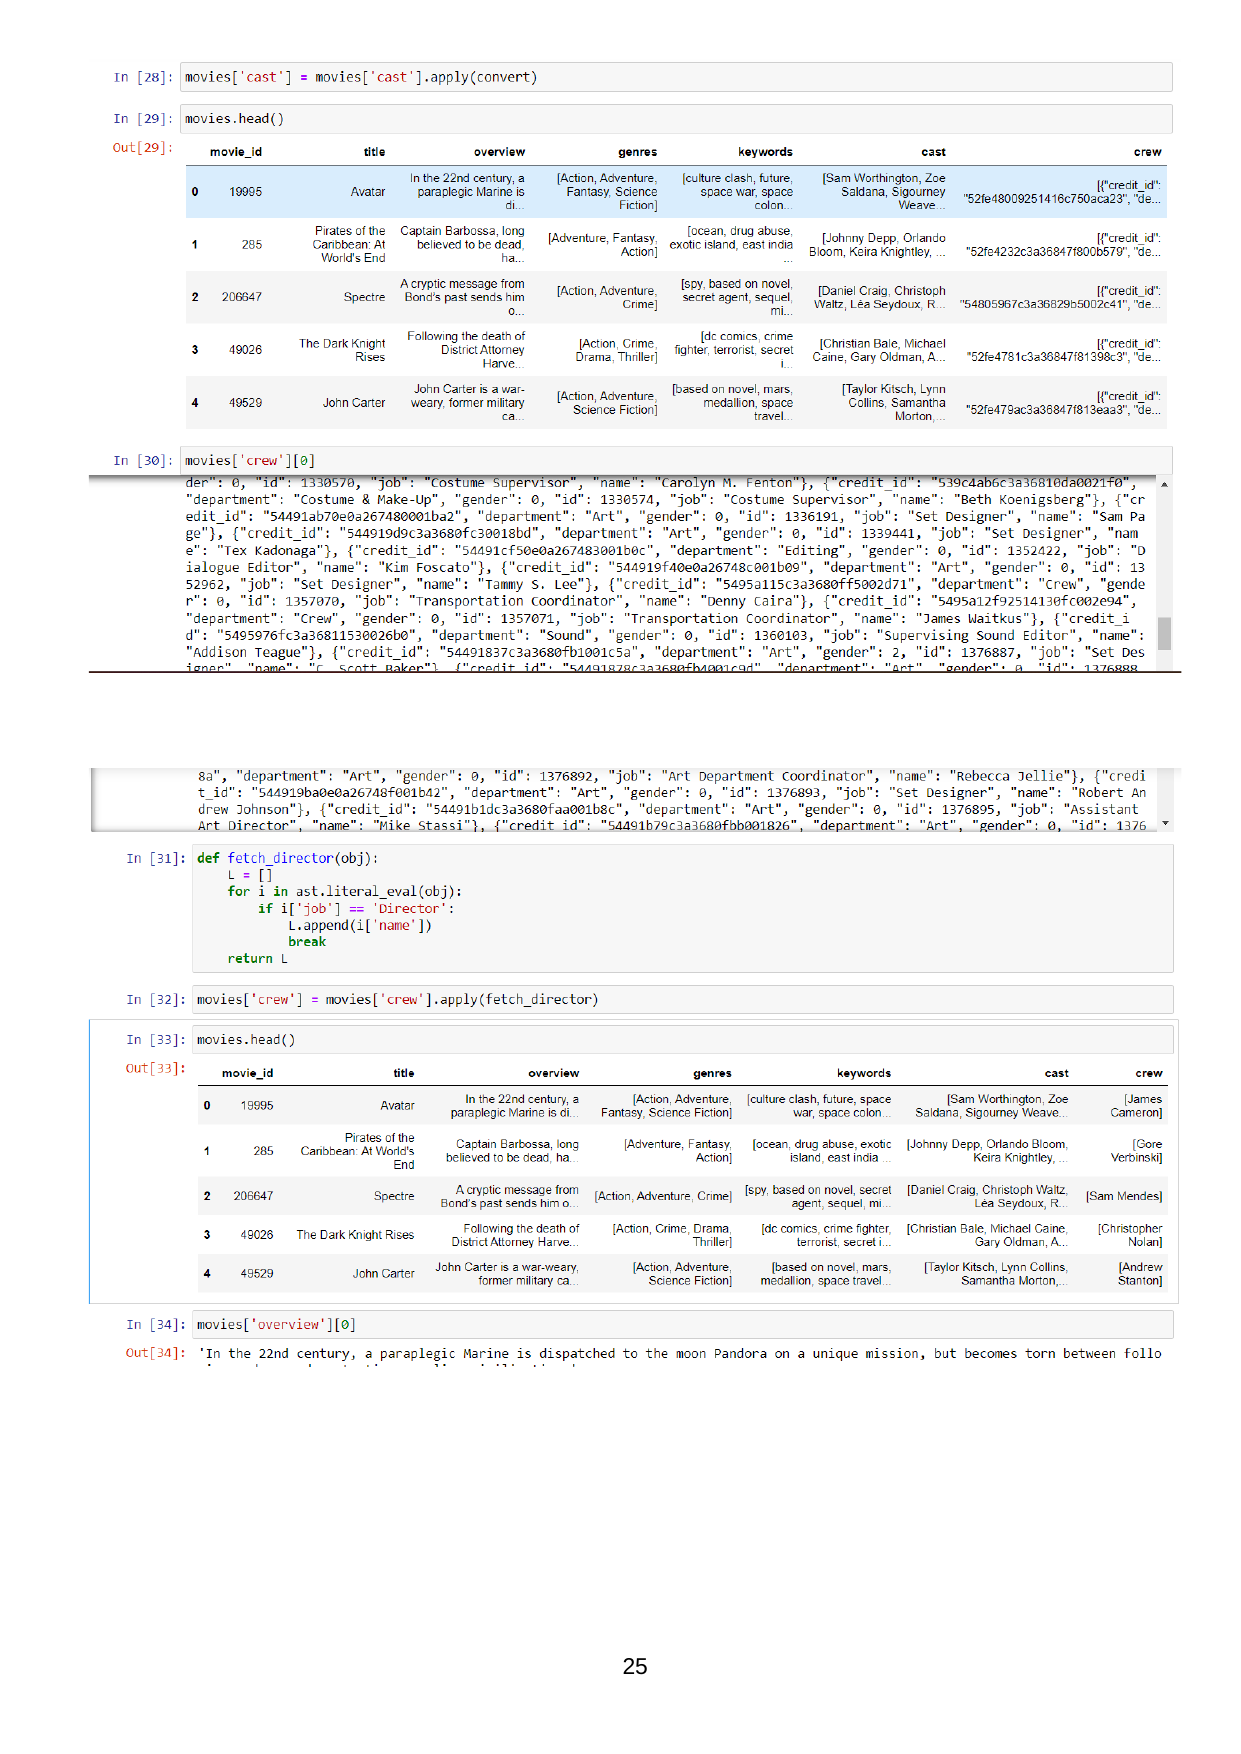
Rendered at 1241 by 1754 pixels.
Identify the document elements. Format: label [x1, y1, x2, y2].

picture [88, 766, 1182, 1367]
picture [88, 59, 1182, 673]
